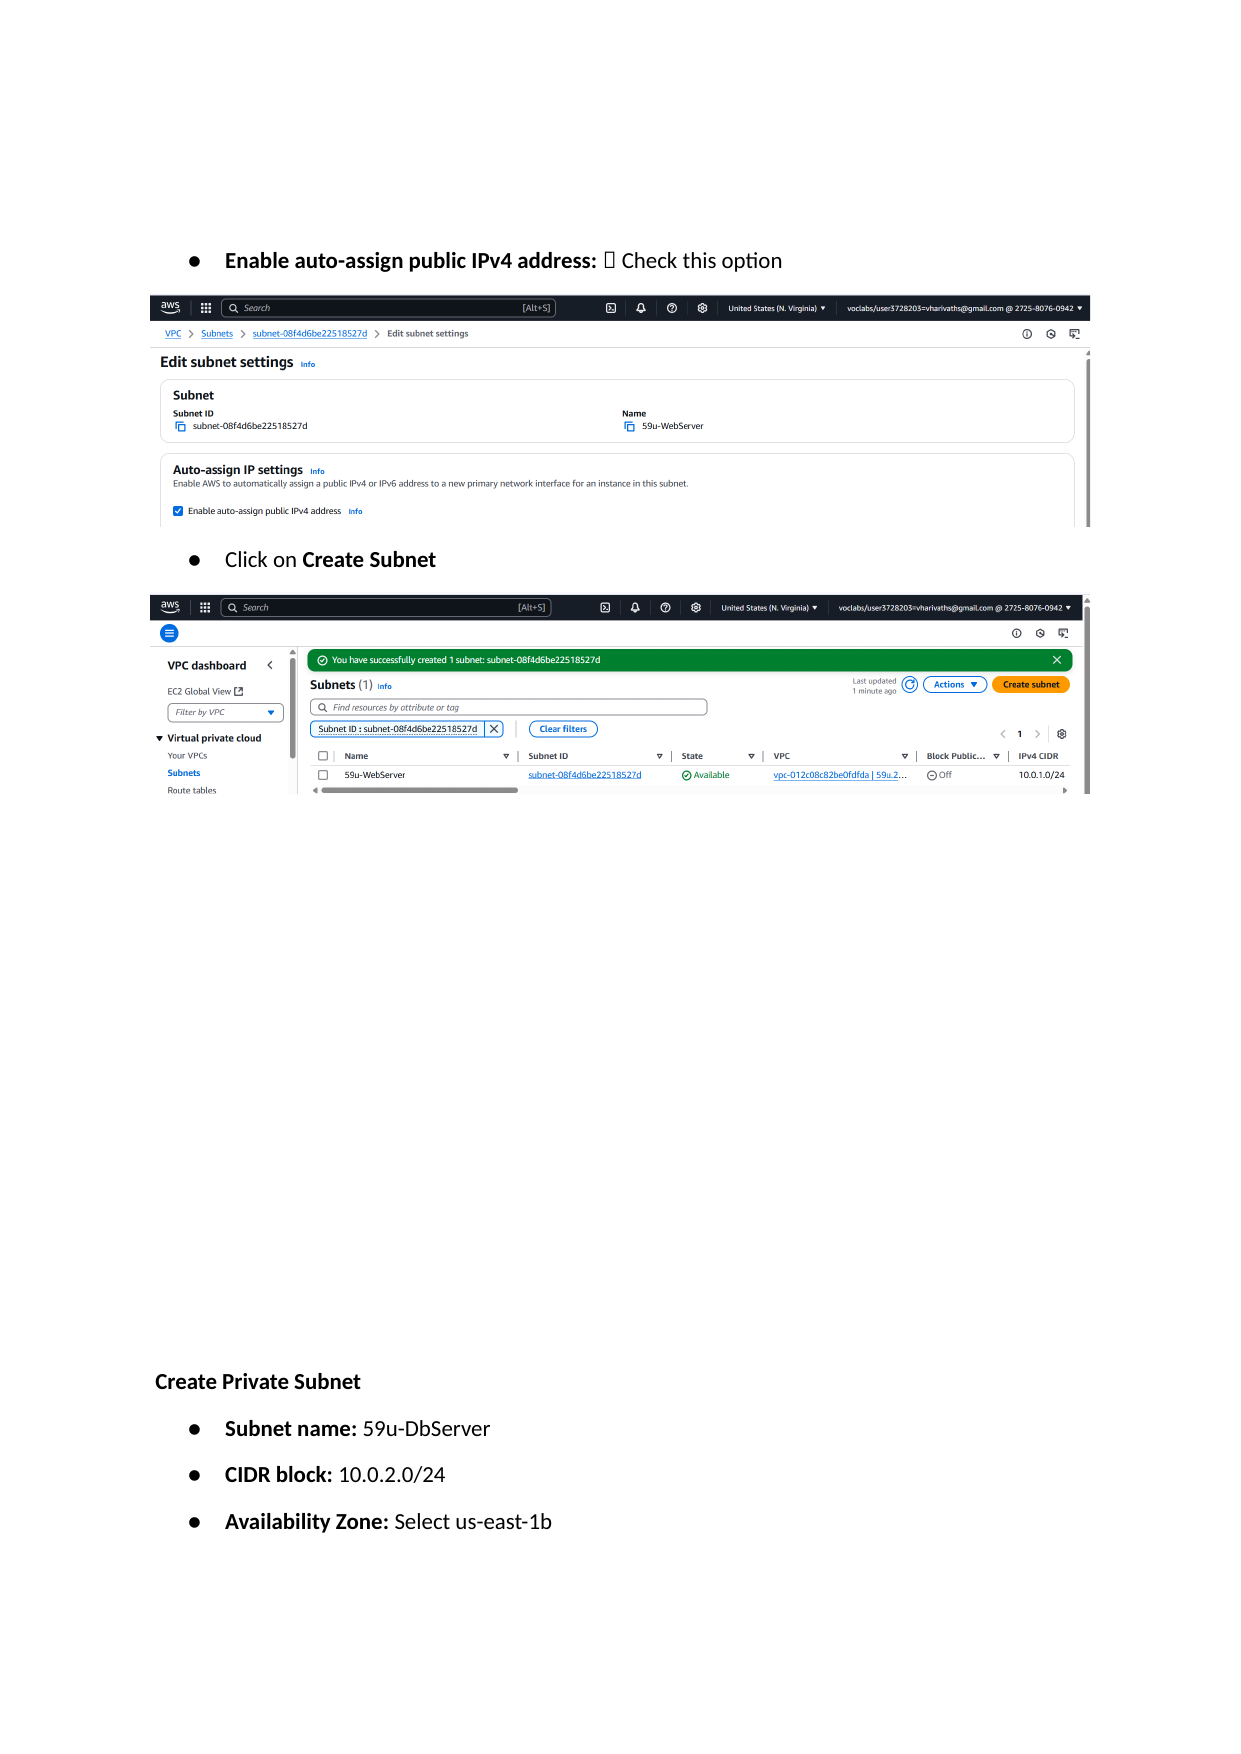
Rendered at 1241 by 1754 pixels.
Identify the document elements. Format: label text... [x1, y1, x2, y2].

list Click on Create Subnet [187, 545, 1090, 573]
picture [150, 592, 1091, 794]
list Availability Zone: Select us-east-1b [187, 1507, 1090, 1535]
text Create Private Subnet [150, 1367, 1090, 1395]
list Subnet name: 59u-DbServer [187, 1414, 1090, 1442]
list Enable auto-assign public IPv4 address: ✅ Check this option [187, 244, 1090, 275]
picture [150, 294, 1091, 527]
list CIDR block: 10.0.2.0/24 [187, 1461, 1090, 1488]
